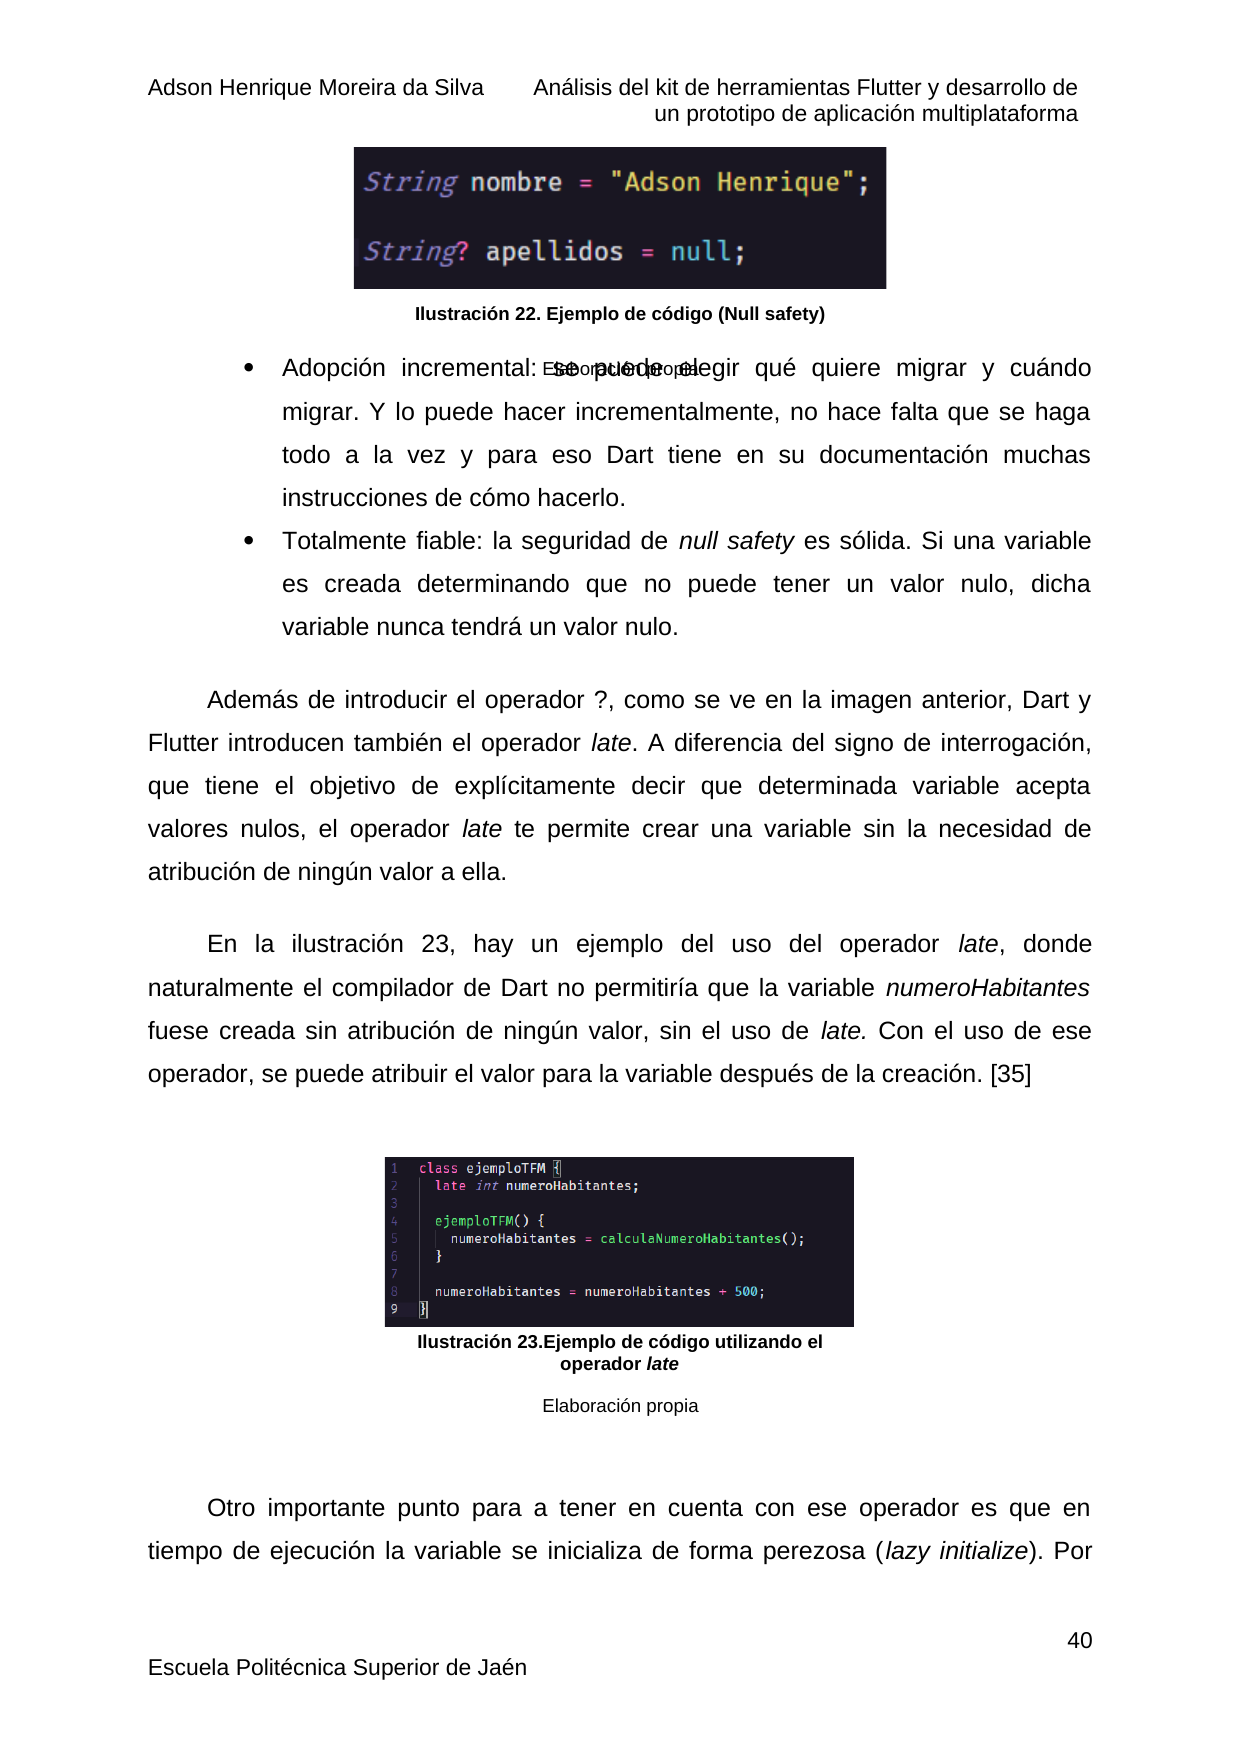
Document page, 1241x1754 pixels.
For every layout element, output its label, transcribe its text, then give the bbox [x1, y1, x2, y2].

text Además de introducir el operador ?, como se ve en la imagen anterior, Dart y Flutter introducen también el operador late. A diferencia del signo de interrogación, que tiene el objetivo de explícitamente decir que determinada variable acepta valores nulos, el operador late te permite crear una variable sin la necesidad de atribución de ningún valor a ella. [148, 714, 1092, 757]
text En la ilustración 23, hay un ejemplo del uso del operador late, donde naturalmente el compilador de Dart no permitiría que la variable numeroHabitantes fuese creada sin atribución de ningún valor, sin el uso de late. Con el uso de ese operador, se puede atribuir el valor para la variable después de la creación. [35] [148, 959, 1092, 1045]
text En la ilustración 23, hay un ejemplo del uso del operador late, donde naturalmente el compilador de Dart no permitiría que la variable numeroHabitantes fuese creada sin atribución de ningún valor, sin el uso de late. Con el uso de ese operador, se puede atribuir el valor para la variable después de la creación. [35] [148, 1074, 1092, 1117]
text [148, 1522, 1092, 1594]
text Además de introducir el operador ?, como se ve en la imagen anterior, Dart y Flutter introducen también el operador late. A diferencia del signo de interrogación, que tiene el objetivo de explícitamente decir que determinada variable acepta valores nulos, el operador late te permite crear una variable sin la necesidad de atribución de ningún valor a ella. [148, 872, 1092, 915]
list Adopción incremental: se puede elegir qué quiere migrar y cuándo migrar. Y lo puede hacer incrementalmente, no hace falta que se haga todo a la vez y para eso Dart tiene en su documentación muchas instrucciones de cómo hacerlo. [244, 353, 1092, 512]
picture [353, 147, 887, 289]
list Totalmente fiable: la seguridad de null safety es sólida. Si una variable es creada determinando que no puede tener un valor nulo, dicha variable nunca tendrá un valor nulo. [244, 555, 1092, 670]
text Ilustración 22. Ejemplo de código (Null safety) [148, 303, 1092, 324]
picture [384, 1186, 854, 1356]
